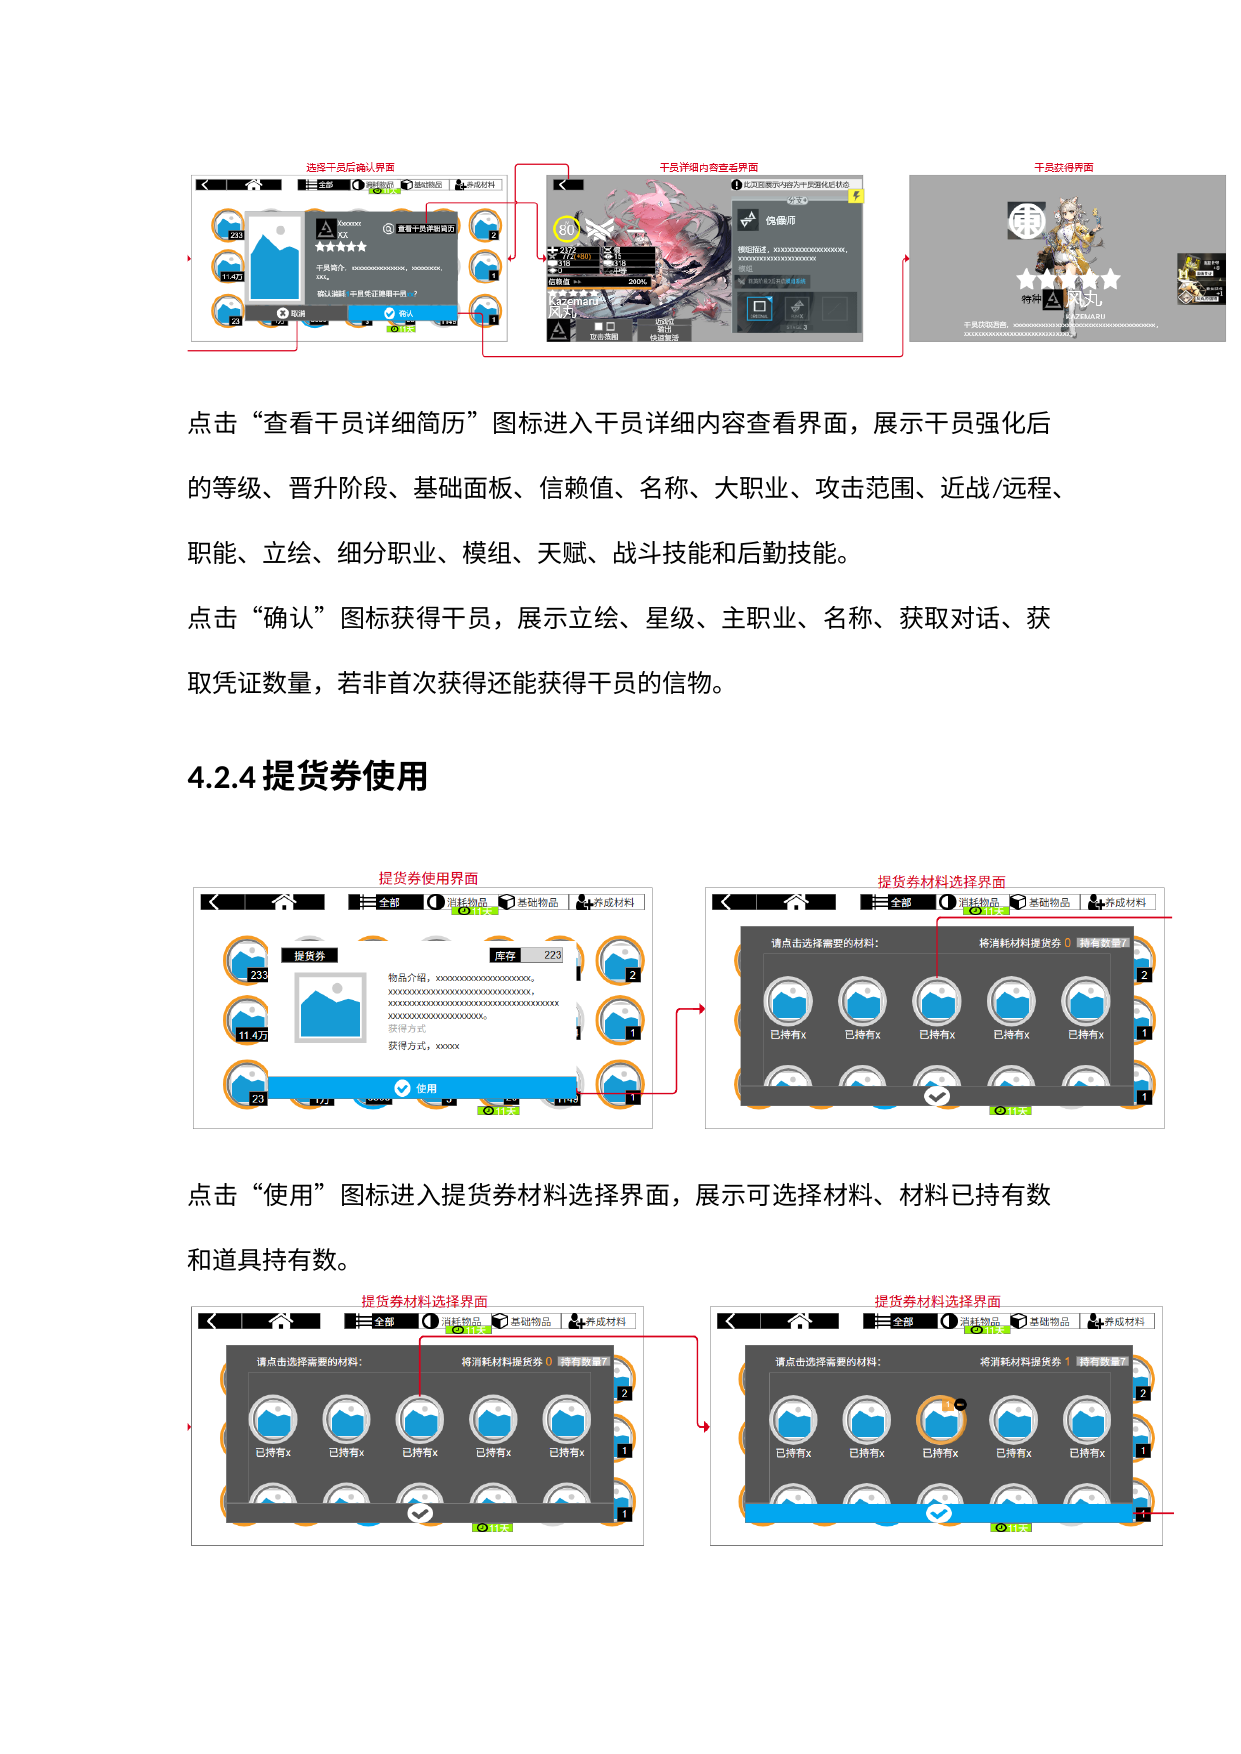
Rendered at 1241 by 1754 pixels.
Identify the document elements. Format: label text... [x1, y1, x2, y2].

subtitle 4.2.4提货券使用 [187, 742, 1053, 807]
text 点击“查看干员详细简历”图标进入干员详细内容查看界面，展示干员强化后的等级、晋升阶段、基础面板、信赖值、名称、大职业、攻击范围、近战/远程、职能、立绘、细分职业、模组、天赋、战斗技能和后勤技能。 [187, 389, 1053, 584]
picture [187, 162, 1227, 361]
picture [187, 1290, 1174, 1550]
picture [187, 868, 1173, 1132]
text 点击“使用”图标进入提货券材料选择界面，展示可选择材料、材料已持有数和道具持有数。 [187, 1161, 1053, 1290]
text 点击“确认”图标获得干员，展示立绘、星级、主职业、名称、获取对话、获取凭证数量，若非首次获得还能获得干员的信物。 [187, 584, 1053, 714]
